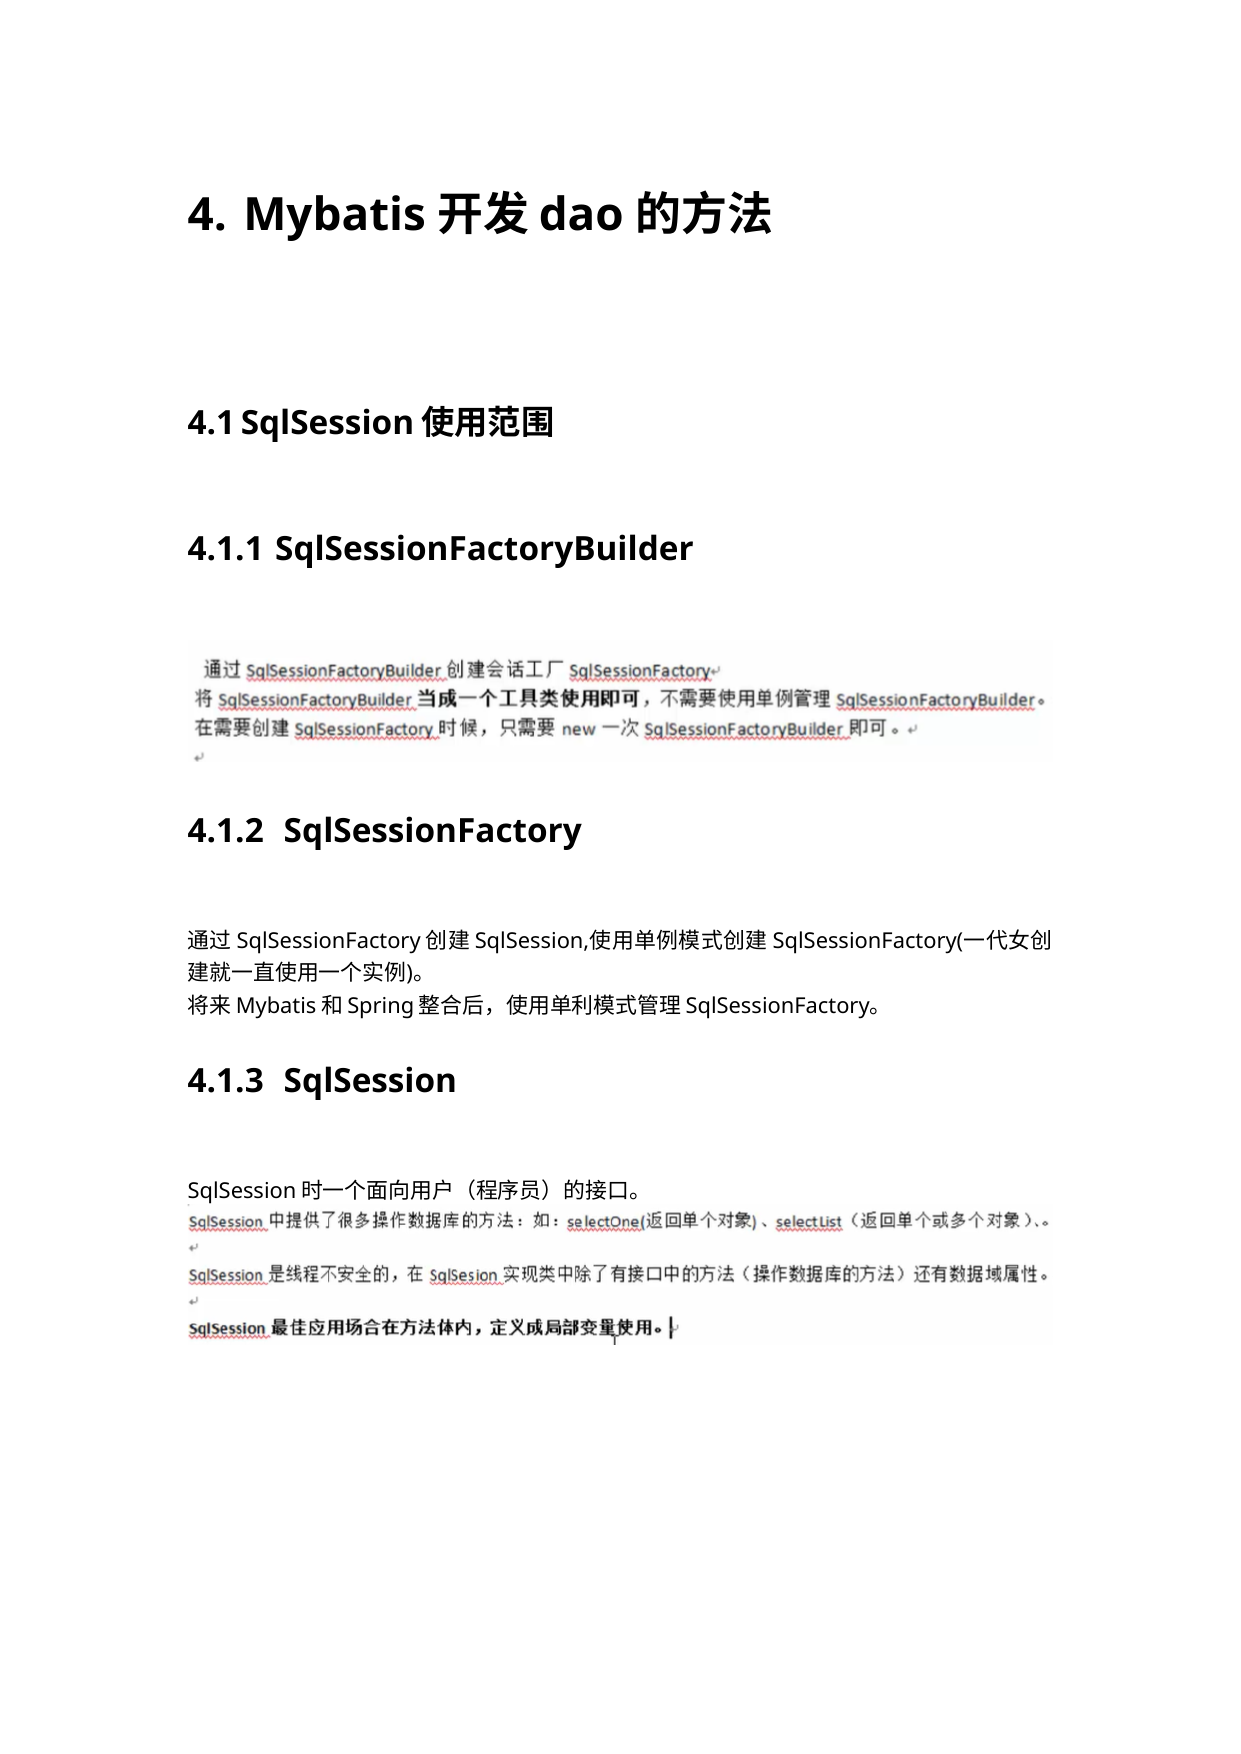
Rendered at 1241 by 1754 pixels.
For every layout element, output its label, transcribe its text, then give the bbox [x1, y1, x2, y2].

subtitle SqlSessionFactory [187, 797, 1053, 862]
subtitle SqlSessionFactoryBuilder [187, 515, 1053, 580]
subtitle SqlSession [187, 1047, 1053, 1112]
text 将来Mybatis和Spring整合后，使用单利模式管理SqlSessionFactory。 [187, 987, 1053, 1020]
text 通过SqlSessionFactory创建SqlSession,使用单例模式创建SqlSessionFactory(一代女创建就一直使用一个实例)。 [187, 922, 1053, 987]
text SqlSession时一个面向用户（程序员）的接口。 [187, 1172, 1053, 1204]
subtitle Mybatis 开发dao 的方法 [187, 162, 1053, 259]
picture [187, 640, 1053, 762]
subtitle SqlSession使用范围 [187, 388, 1053, 453]
picture [187, 1204, 1053, 1345]
